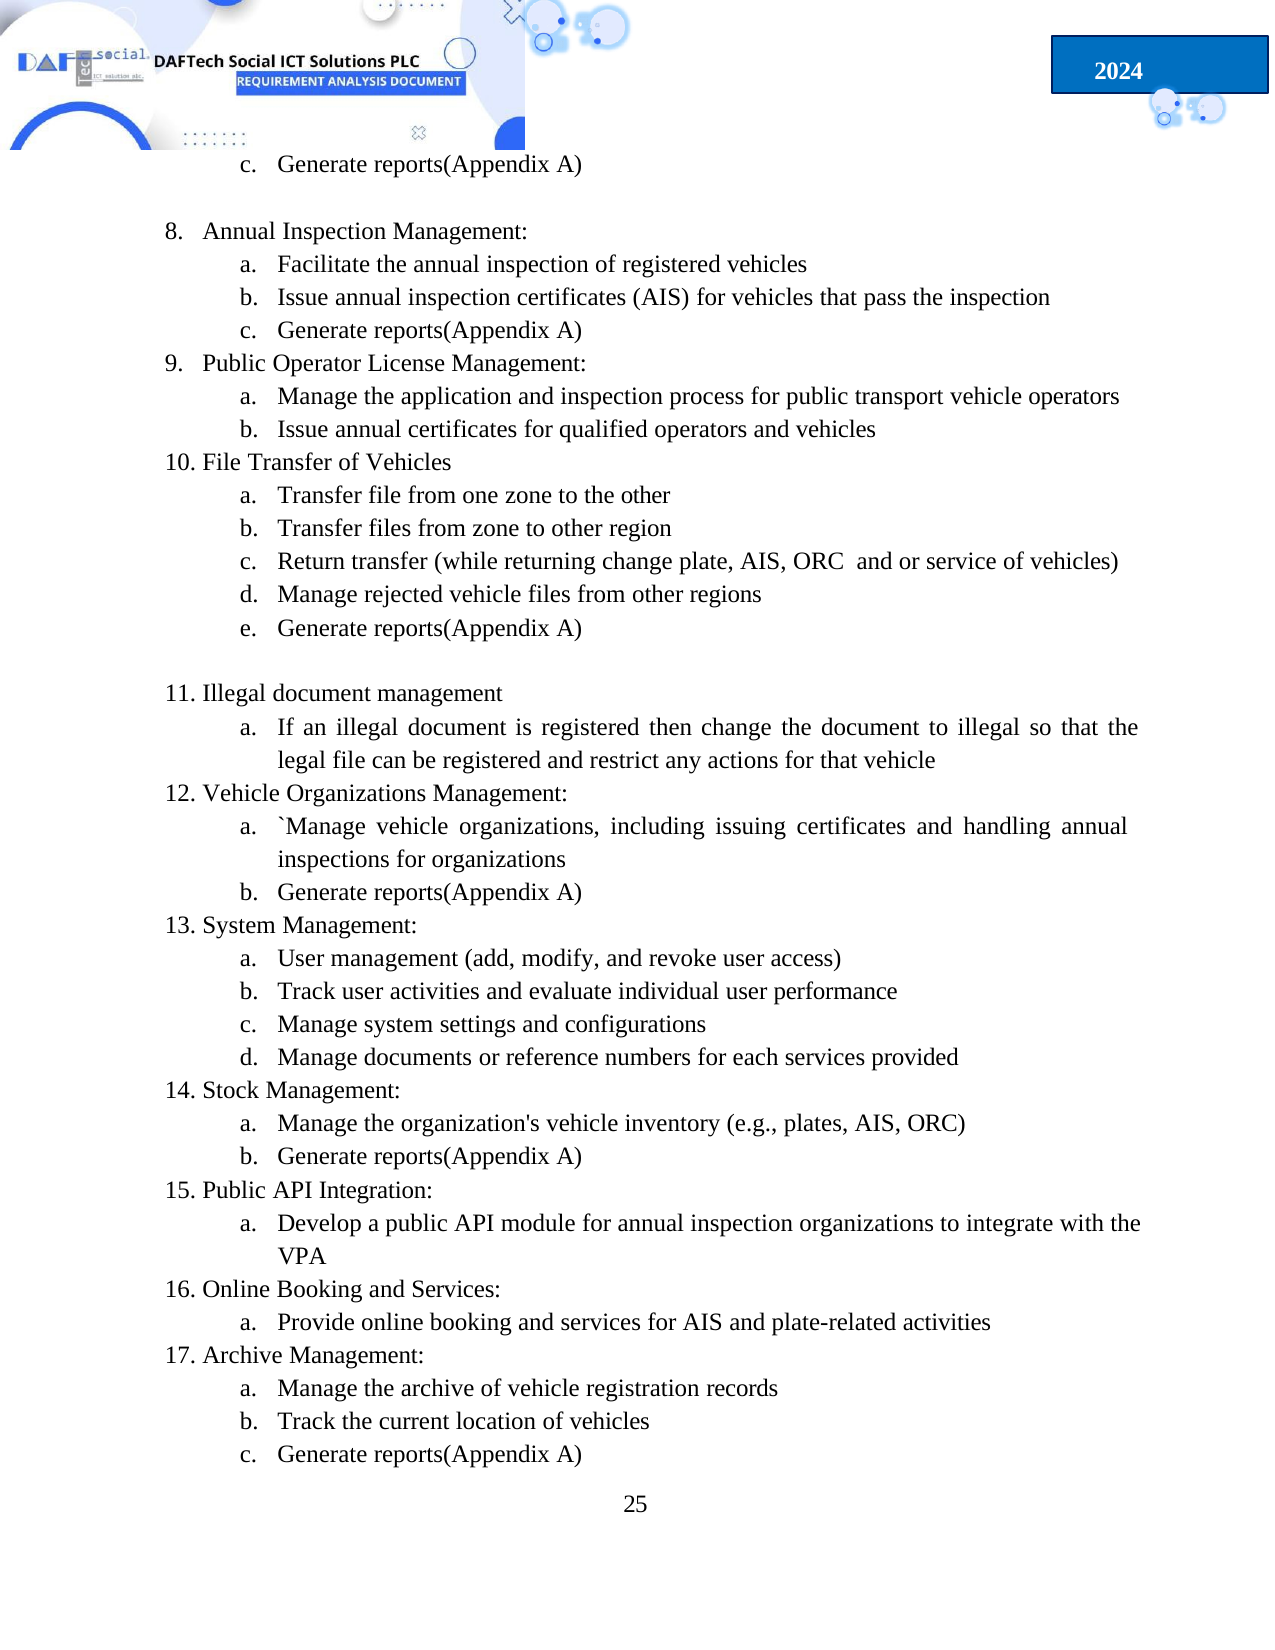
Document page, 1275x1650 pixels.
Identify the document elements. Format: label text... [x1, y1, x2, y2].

list Manage documents or reference numbers for each services provided [239, 1042, 1229, 1071]
list Facilitate the annual inspection of registered vehicles [239, 249, 1229, 278]
list Generate reports(Appendix A) [239, 877, 1229, 906]
list If an illegal document is registered then change the document to illegal so that the legal file can be registered and restrict any actions for that vehicle [239, 712, 1143, 774]
list Track user activities and evaluate individual user performance [239, 976, 1229, 1005]
list User management (add, modify, and revoke user access) [239, 943, 1229, 972]
list Manage the archive of vehicle registration records [239, 1373, 1229, 1402]
list System Management: [164, 910, 1229, 939]
list Generate reports(Appendix A) [239, 613, 1229, 641]
list Return transfer (while returning change plate, AIS, ORC and or service of vehicles) [239, 546, 1229, 575]
list `Manage vehicle organizations, including issuing certificates and handling annual inspections for organizations [239, 811, 1144, 873]
list Public API Integration: [164, 1175, 1229, 1203]
list Transfer files from zone to other region [239, 513, 1229, 542]
list Generate reports(Appendix A) [239, 1439, 1229, 1468]
list Public Operator License Management: [164, 348, 1229, 377]
list Track the current location of vehicles [239, 1406, 1229, 1435]
list Manage the application and inspection process for public transport vehicle operators [239, 381, 1229, 410]
list Stock Management: [164, 1076, 1229, 1104]
list Vehicle Organizations Management: [164, 778, 1229, 807]
picture [1145, 66, 1229, 150]
list Archive Management: [164, 1340, 1229, 1368]
list File Transfer of Vehicles [164, 447, 1229, 476]
picture [0, 0, 634, 150]
list Manage system settings and configurations [239, 1009, 1229, 1038]
list Online Booking and Services: [164, 1274, 1229, 1303]
list Illegal document management [164, 678, 1229, 707]
list Manage the organization's vehicle inventory (e.g., plates, AIS, ORC) [239, 1108, 1229, 1137]
list Issue annual inspection certificates (AIS) for vehicles that pass the inspection [239, 282, 1229, 311]
list Manage rejected vehicle files from other regions [239, 579, 1229, 608]
list Generate reports(Appendix A) [239, 1141, 1229, 1170]
list Issue annual certificates for qualified operators and vehicles [239, 414, 1229, 443]
list Develop a public API module for annual inspection organizations to integrate with the VPA [239, 1208, 1143, 1269]
list Annual Inspection Management: [164, 216, 1229, 245]
list Generate reports(Appendix A) [239, 150, 1229, 178]
list Generate reports(Appendix A) [239, 315, 1229, 344]
list Transfer file from one zone to the other [239, 480, 1229, 509]
list Provide online booking and services for AIS and plate-related activities [239, 1307, 1229, 1336]
